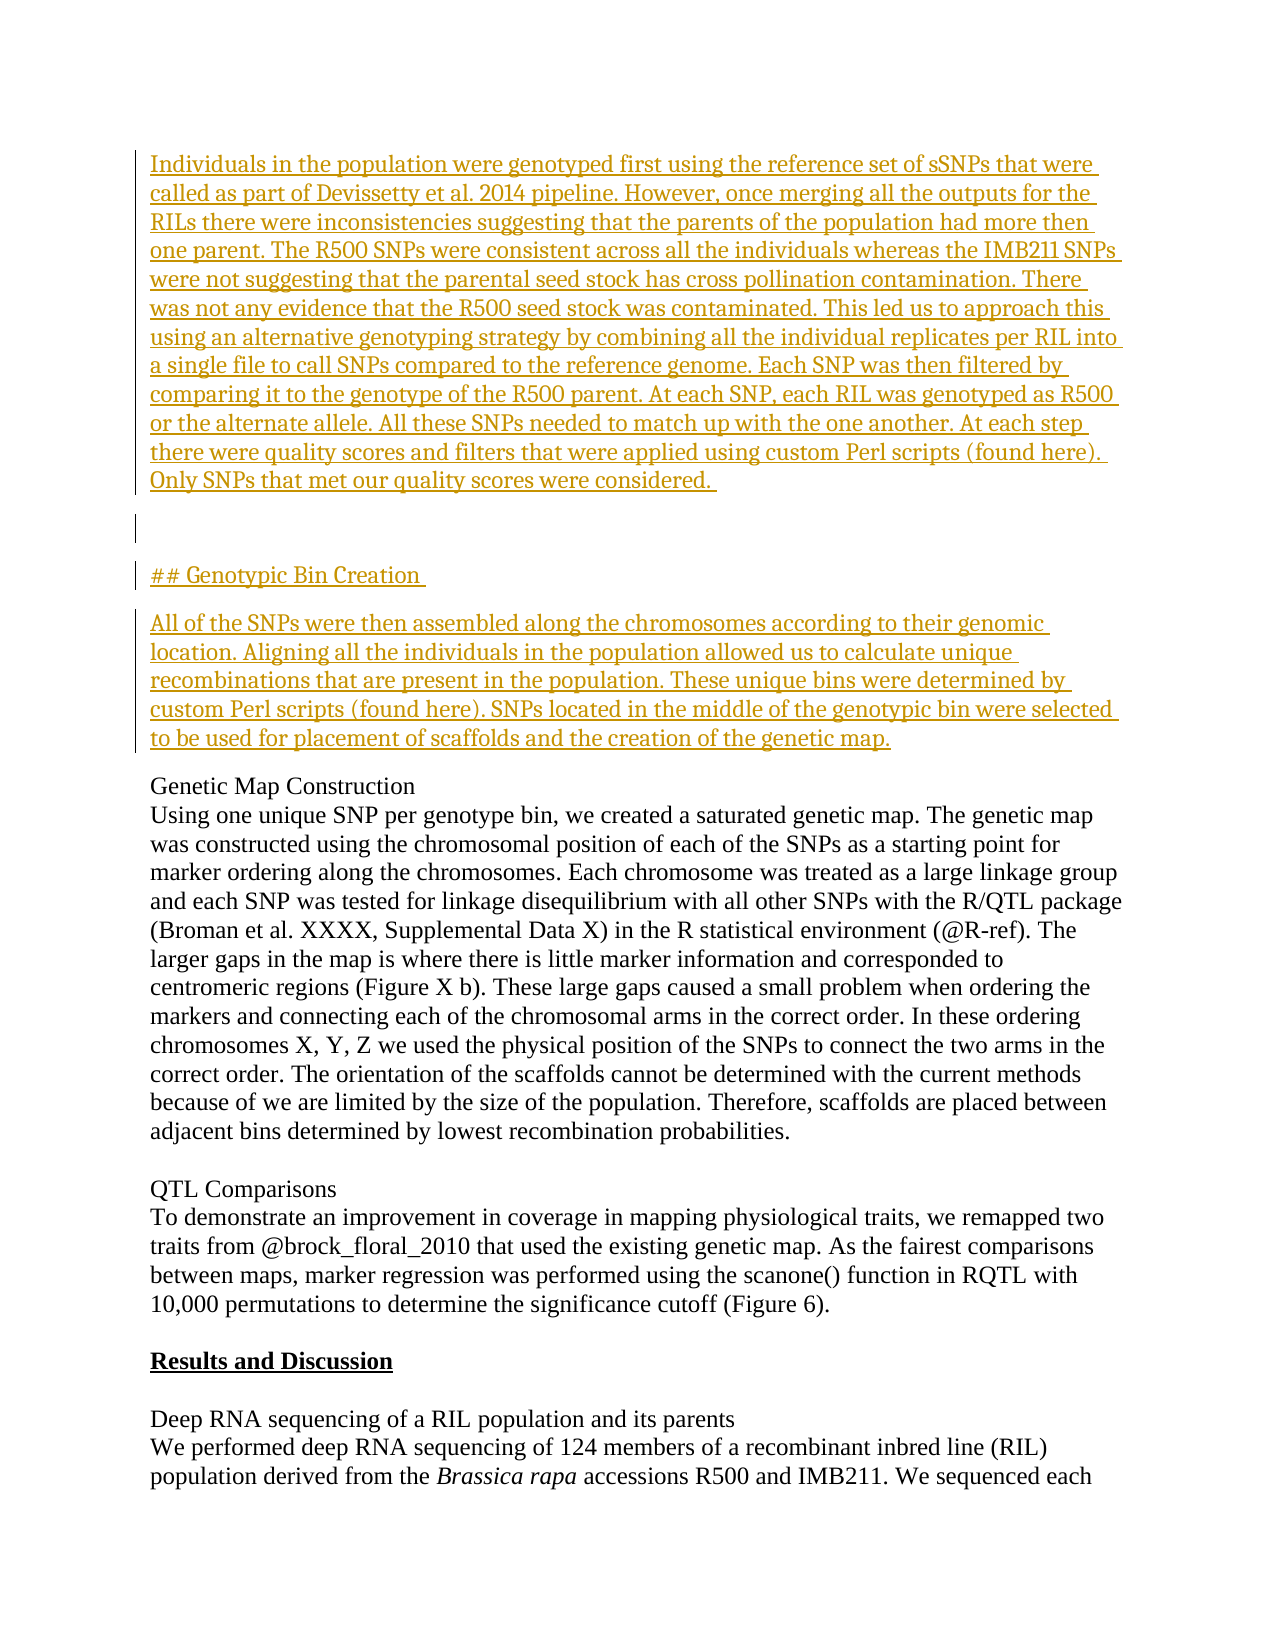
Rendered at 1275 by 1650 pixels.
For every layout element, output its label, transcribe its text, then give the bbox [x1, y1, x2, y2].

text Using one unique SNP per genotype bin, we created a saturated genetic map. The genetic map was constructed using the chromosomal position of each of the SNPs as a starting point for marker ordering along the chromosomes. Each chromosome was treated as a large linkage group and each SNP was tested for linkage disequilibrium with all other SNPs with the R/QTL package (Broman et al. XXXX, Supplemental Data X) in the R statistical environment (@R-ref). The larger gaps in the map is where there is little marker information and corresponded to centromeric regions (Figure X b). These large gaps caused a small problem when ordering the markers and connecting each of the chromosomal arms in the correct order. In these ordering chromosomes X, Y, Z we used the physical position of the SNPs to connect the two arms in the correct order. The orientation of the scaffolds cannot be determined with the current methods because of we are limited by the size of the population. Therefore, scaffolds are placed between adjacent bins determined by lowest recombination probabilities. [150, 800, 1125, 1145]
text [150, 1432, 1125, 1490]
subtitle Genetic Map Construction [150, 771, 1125, 800]
subtitle Deep RNA sequencing of a RIL population and its parents [150, 1404, 1125, 1432]
subtitle QTL Comparisons [150, 1174, 1125, 1202]
subtitle Results and Discussion [150, 1346, 1125, 1375]
text To demonstrate an improvement in coverage in mapping physiological traits, we remapped two traits from @brock_floral_2010 that used the existing genetic map. As the fairest comparisons between maps, marker regression was performed using the scanone() function in RQTL with 10,000 permutations to determine the significance cutoff (Figure 6). [150, 1202, 1125, 1317]
